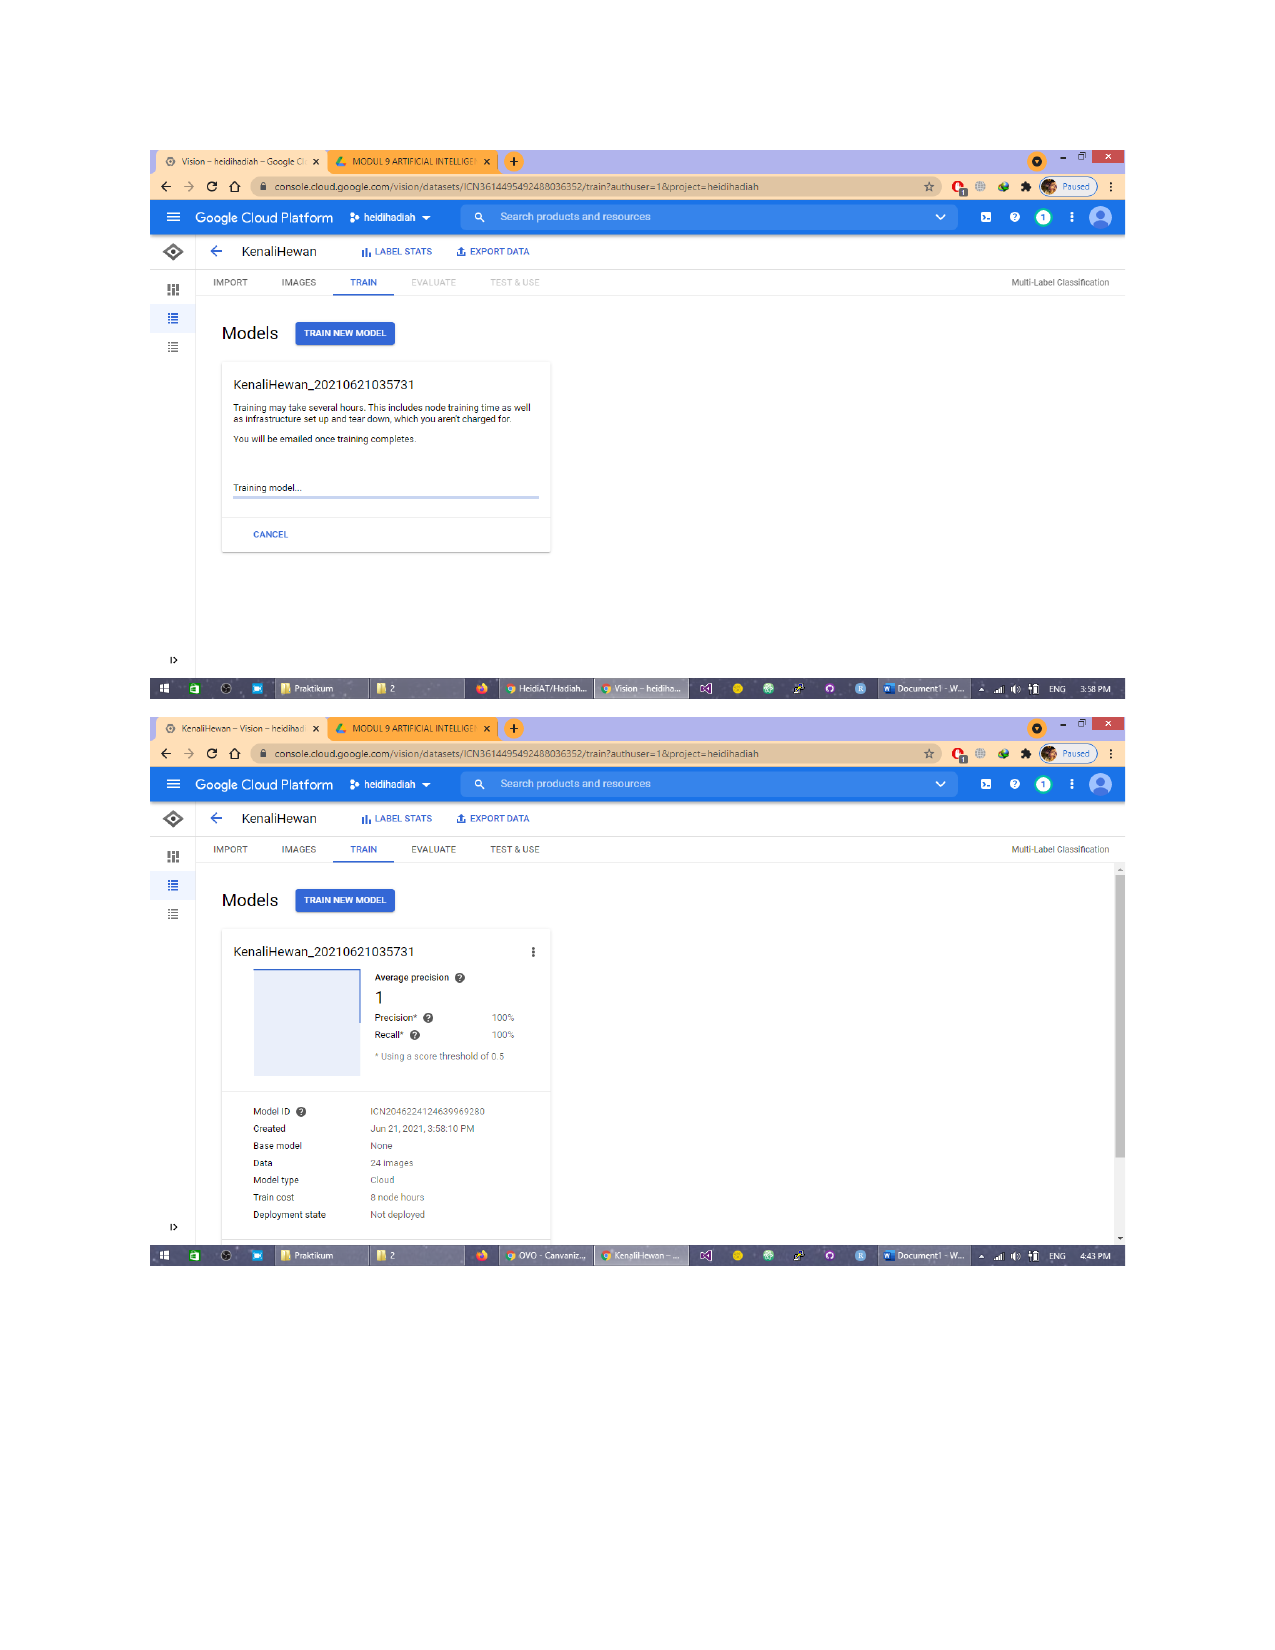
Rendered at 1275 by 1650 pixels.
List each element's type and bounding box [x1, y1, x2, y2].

picture [150, 717, 1125, 1266]
picture [150, 150, 1125, 699]
